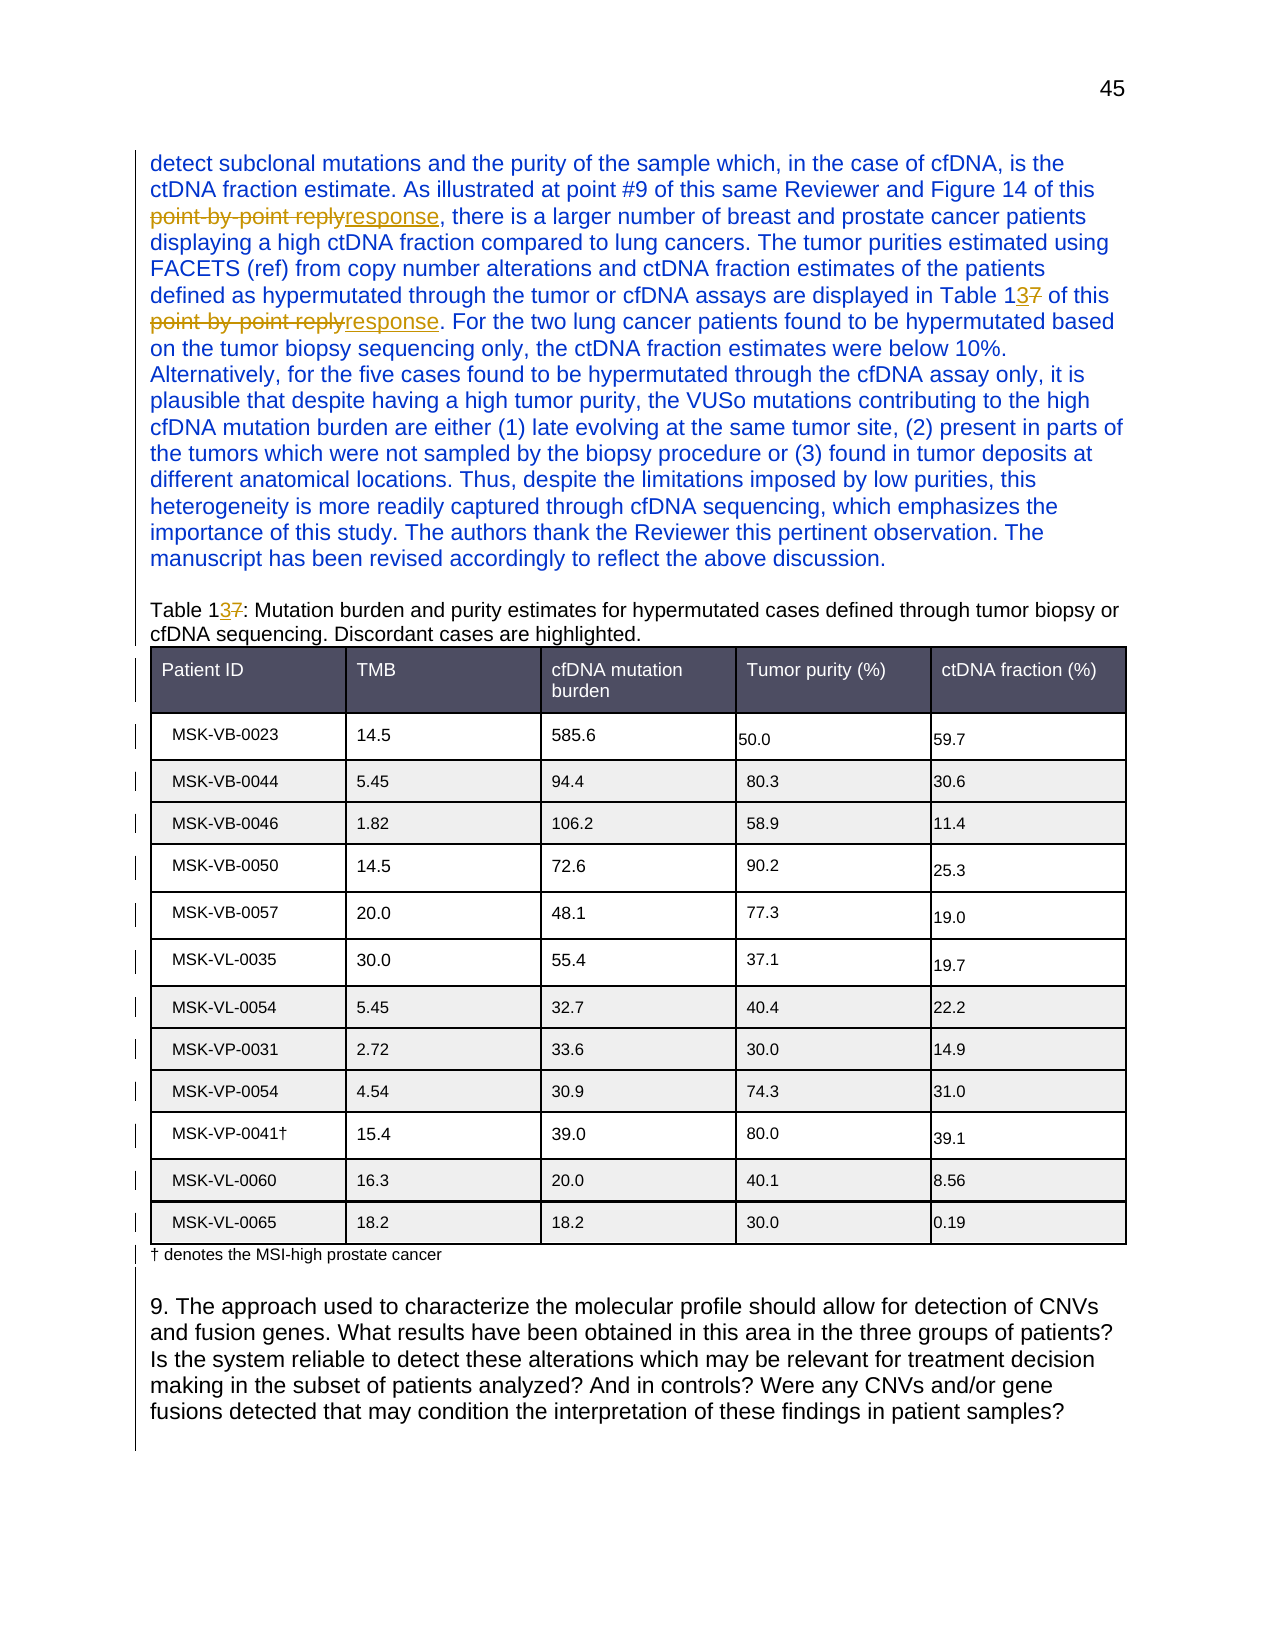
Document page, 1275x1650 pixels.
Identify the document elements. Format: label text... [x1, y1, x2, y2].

table_cell 5.45 [347, 761, 540, 801]
table_cell 18.2 [542, 1203, 735, 1242]
table_cell 80.0 [737, 1113, 930, 1158]
table_cell MSK-VL-0060 [152, 1160, 345, 1200]
table_cell 30.0 [737, 1203, 930, 1242]
table_cell 11.4 [932, 803, 1125, 843]
table_cell 1.82 [347, 803, 540, 843]
table_cell MSK-VB-0057 [152, 893, 345, 938]
table_cell 4.54 [347, 1071, 540, 1111]
text 9. The approach used to characterize the molecular profile should allow for detection of CNVs and fusion genes. What results have been obtained in this area in the three groups of patients? Is the system reliable to detect these alterations which may be relevant for treatment decision making in the subset of patients analyzed? And in controls? Were any CNVs and/or gene fusions detected that may condition the interpretation of these findings in patient samples? [150, 1293, 1125, 1425]
table_cell 14.9 [932, 1029, 1125, 1069]
table_cell 33.6 [542, 1029, 735, 1069]
table_cell 30.6 [932, 761, 1125, 801]
table_cell 77.3 [737, 893, 930, 938]
table_cell 59.7 [932, 714, 1125, 759]
table_cell MSK-VB-0044 [152, 761, 345, 801]
table_cell MSK-VP-0054 [152, 1071, 345, 1111]
table_cell 32.7 [542, 987, 735, 1027]
table_cell 20.0 [347, 893, 540, 938]
table_cell 30.0 [737, 1029, 930, 1069]
table_cell 72.6 [542, 845, 735, 891]
table_header ctDNA fraction (%) [932, 648, 1125, 712]
table_cell 22.2 [932, 987, 1125, 1027]
table_cell MSK-VP-0031 [152, 1029, 345, 1069]
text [150, 150, 1125, 572]
table_cell 18.2 [347, 1203, 540, 1242]
table_cell 40.1 [737, 1160, 930, 1200]
table_cell 20.0 [542, 1160, 735, 1200]
table_cell MSK-VB-0023 [152, 714, 345, 759]
table_header TMB [347, 648, 540, 712]
table_cell 55.4 [542, 940, 735, 985]
table_cell MSK-VL-0054 [152, 987, 345, 1027]
table_cell 14.5 [347, 714, 540, 759]
table_cell MSK-VP-0041† [152, 1113, 345, 1158]
table_cell MSK-VB-0046 [152, 803, 345, 843]
table_cell 19.0 [932, 893, 1125, 938]
text Table 1: Mutation burden and purity estimates for hypermutated cases defined through tumor biopsy or cfDNA sequencing. Discordant cases are highlighted. [150, 598, 1125, 646]
table_cell 8.56 [932, 1160, 1125, 1200]
table_cell 31.0 [932, 1071, 1125, 1111]
table_cell 2.72 [347, 1029, 540, 1069]
table_cell 50.0 [737, 714, 930, 759]
text † denotes the MSI-high prostate cancer [150, 1245, 1125, 1264]
table_cell 0.19 [932, 1203, 1125, 1242]
table_cell 37.1 [737, 940, 930, 985]
table_cell 585.6 [542, 714, 735, 759]
table_cell 106.2 [542, 803, 735, 843]
table_cell 19.7 [932, 940, 1125, 985]
table_cell 74.3 [737, 1071, 930, 1111]
table_header Patient ID [152, 648, 345, 712]
table_cell 30.9 [542, 1071, 735, 1111]
table_cell 39.0 [542, 1113, 735, 1158]
table_cell 14.5 [347, 845, 540, 891]
table_cell 48.1 [542, 893, 735, 938]
table_cell 25.3 [932, 845, 1125, 891]
table_cell 30.0 [347, 940, 540, 985]
table_cell MSK-VL-0035 [152, 940, 345, 985]
table_cell 16.3 [347, 1160, 540, 1200]
table_cell MSK-VB-0050 [152, 845, 345, 891]
table_cell 58.9 [737, 803, 930, 843]
table_cell 39.1 [932, 1113, 1125, 1158]
table_cell 15.4 [347, 1113, 540, 1158]
table_cell 40.4 [737, 987, 930, 1027]
table_cell 5.45 [347, 987, 540, 1027]
table_cell 90.2 [737, 845, 930, 891]
table_cell MSK-VL-0065 [152, 1203, 345, 1242]
table_header cfDNA mutation burden [542, 648, 735, 712]
table_cell 80.3 [737, 761, 930, 801]
table_cell 94.4 [542, 761, 735, 801]
table_header Tumor purity (%) [737, 648, 930, 712]
